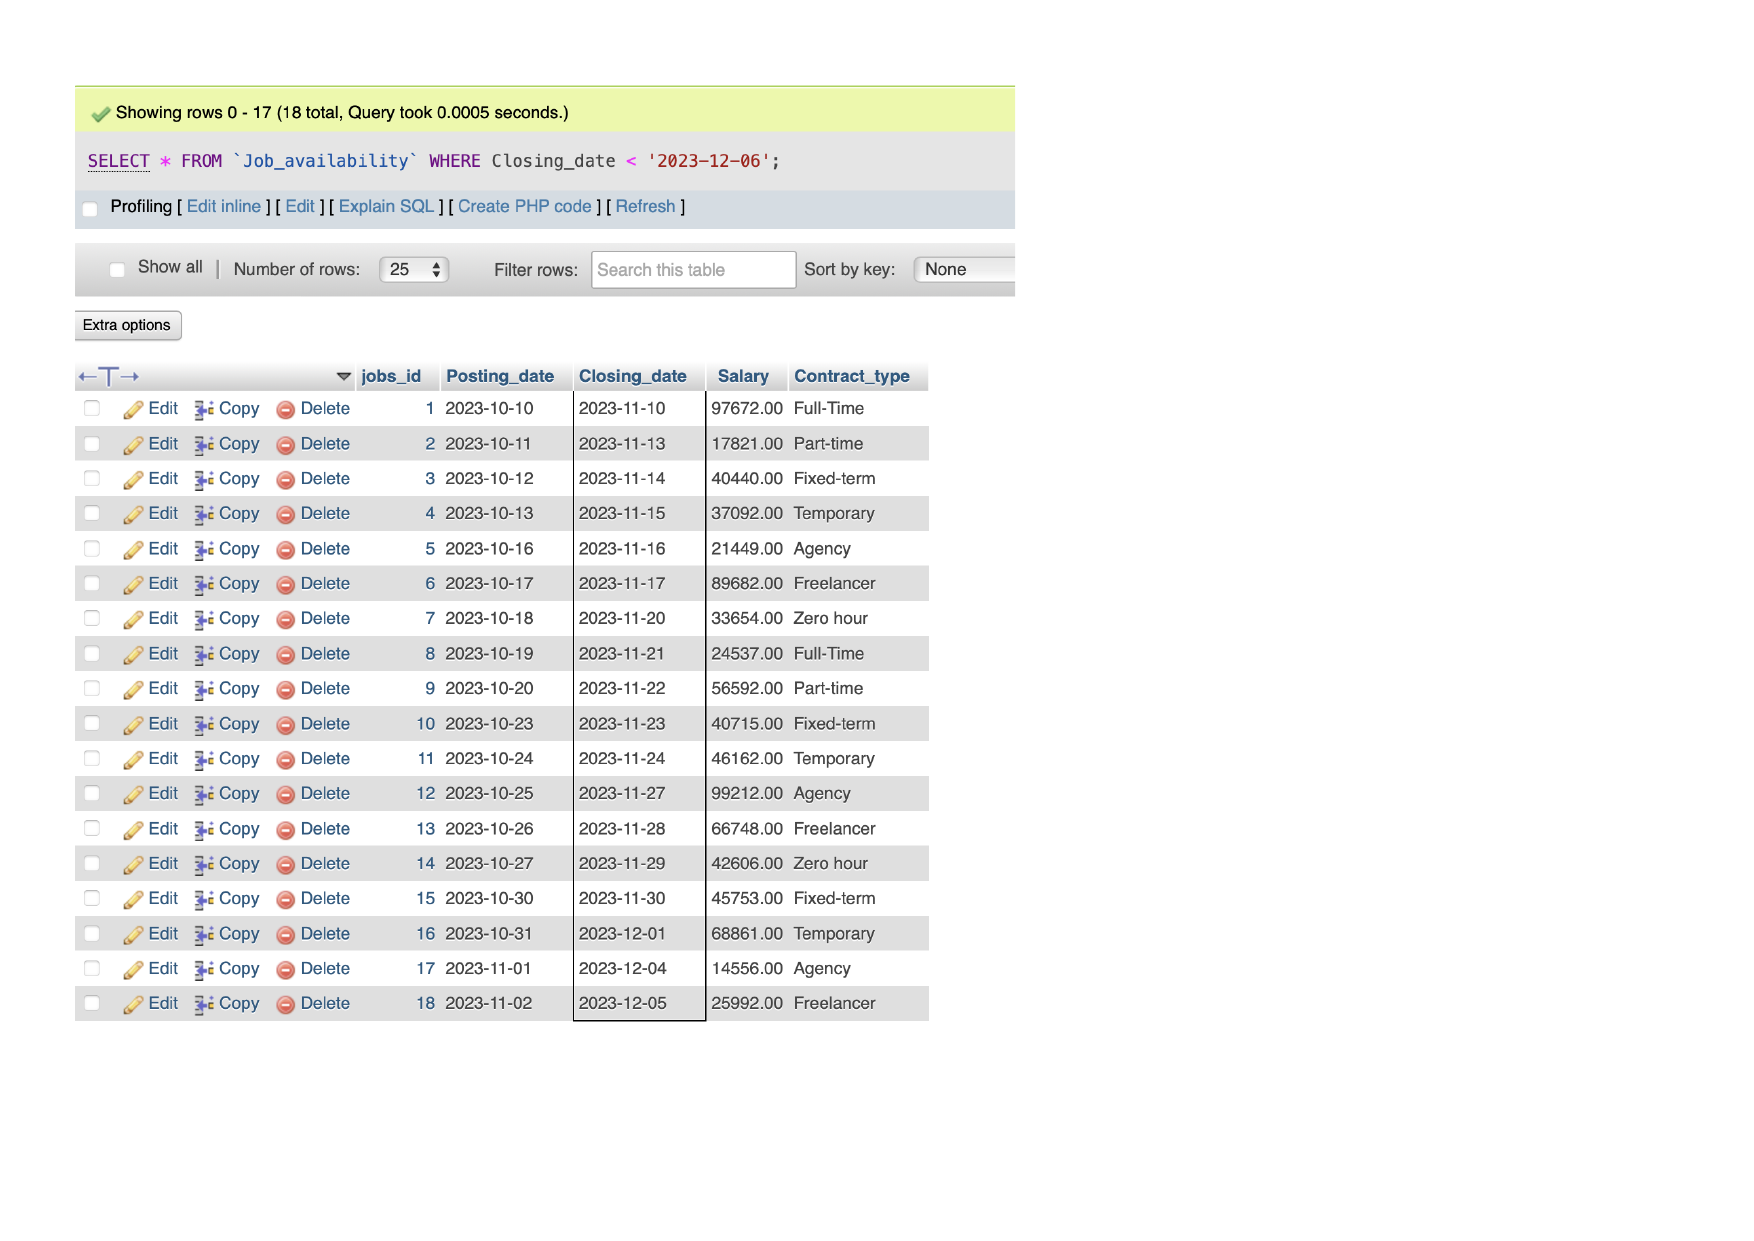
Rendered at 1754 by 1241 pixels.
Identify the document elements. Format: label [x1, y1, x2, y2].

picture [75, 75, 1016, 1046]
